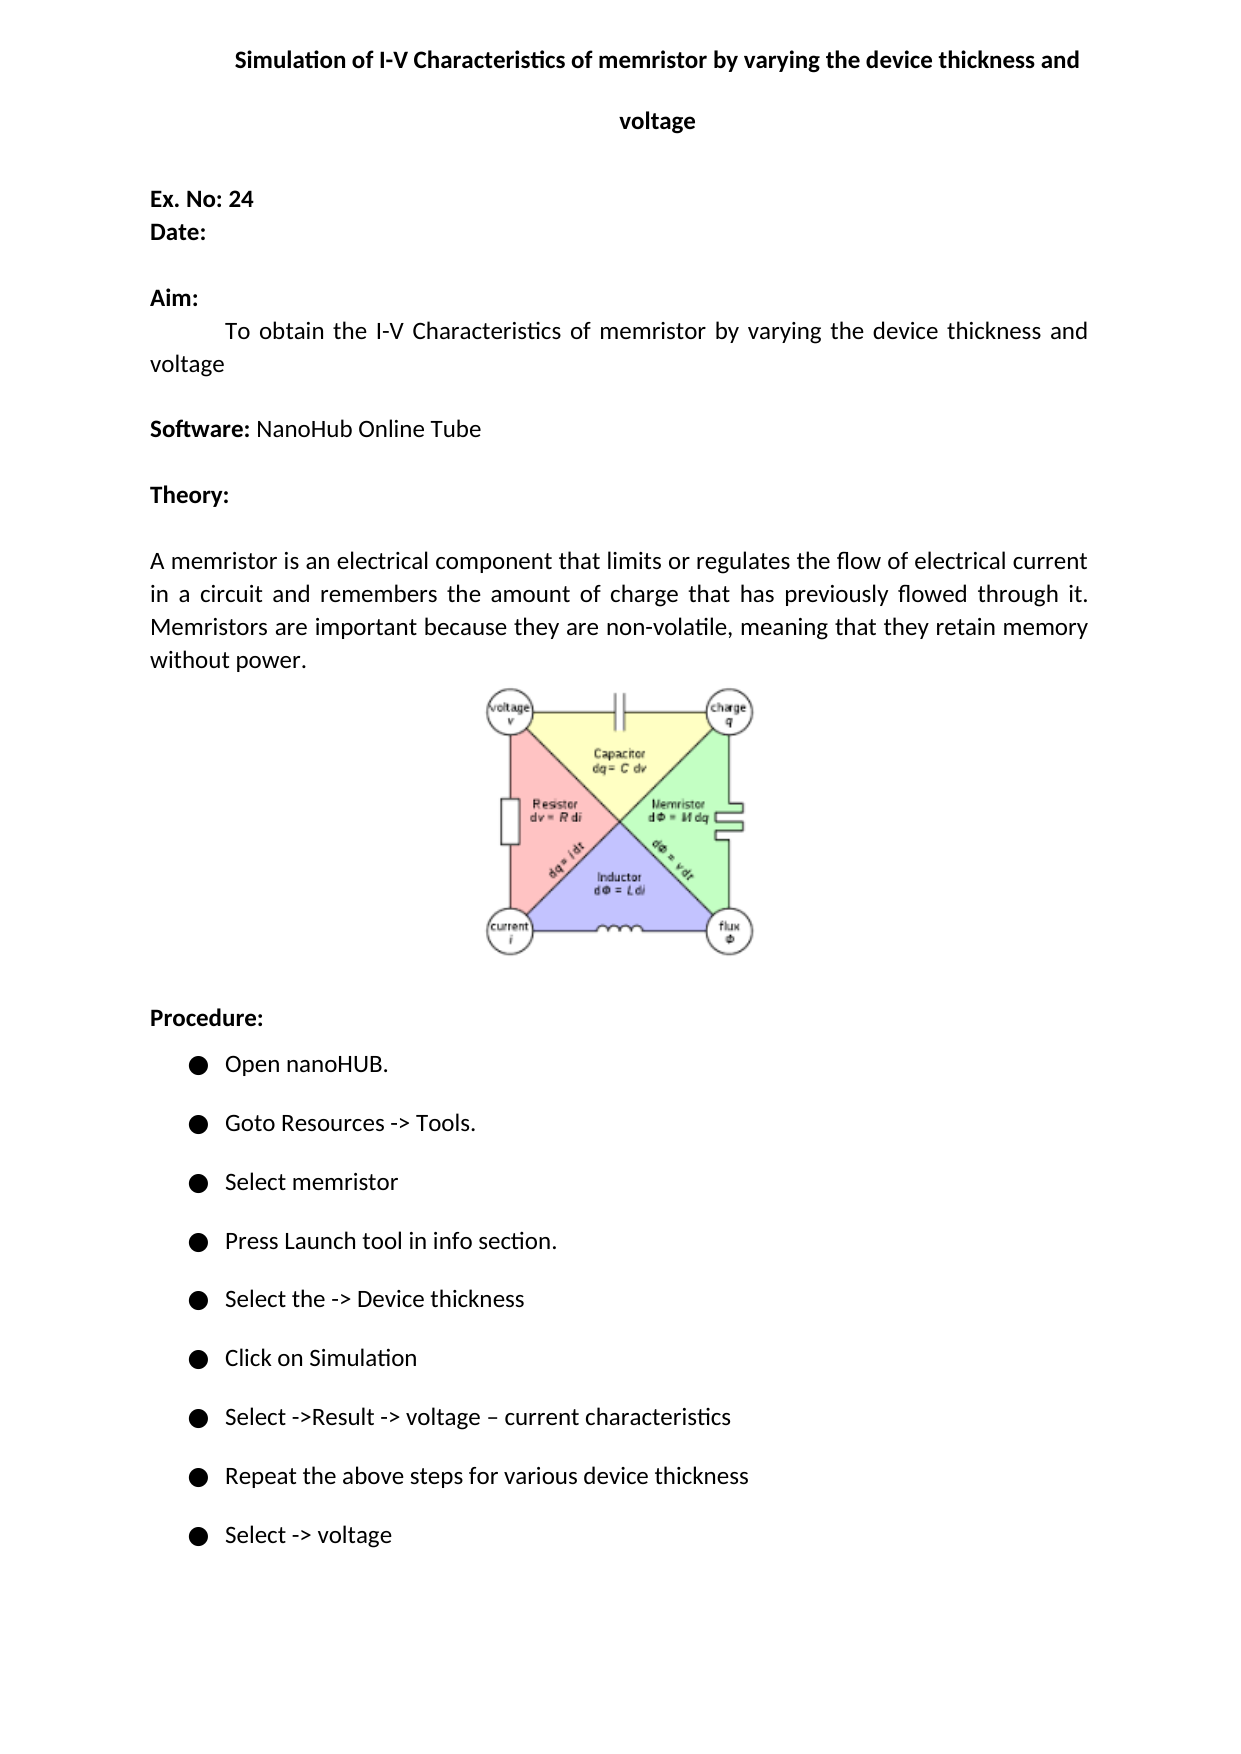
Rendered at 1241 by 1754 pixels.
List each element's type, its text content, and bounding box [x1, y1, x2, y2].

text To obtain the I-V Characteristics of memristor by varying the device thickness and voltage [150, 315, 1090, 378]
list Open nanoHUB. [187, 1036, 1090, 1087]
list Click on Simulation [187, 1330, 1090, 1381]
picture [474, 676, 766, 968]
text Theory: [150, 479, 1090, 510]
list Select -> voltage [187, 1506, 1090, 1558]
list Goto Resources -> Tools. [187, 1094, 1090, 1146]
text Procedure: [150, 1003, 1090, 1033]
text Aim: [150, 282, 1090, 312]
list Select the -> Device thickness [187, 1271, 1090, 1322]
list Repeat the above steps for various device thickness [187, 1447, 1090, 1499]
list Press Launch tool in info section. [187, 1212, 1090, 1263]
text Date: [150, 216, 1090, 247]
list Select memristor [187, 1153, 1090, 1204]
text Software: NanoHub Online Tube [150, 413, 1090, 444]
text Simulation of I-V Characteristics of memristor by varying the device thickness and voltage [225, 44, 1090, 136]
text Ex. No: 24 [150, 183, 1090, 214]
text A memristor is an electrical component that limits or regulates the flow of electrical current in a circuit and remembers the amount of charge that has previously flowed through it. Memristors are important because they are non-volatile, meaning that they retain memory without power. [150, 545, 1090, 674]
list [187, 1389, 1090, 1440]
